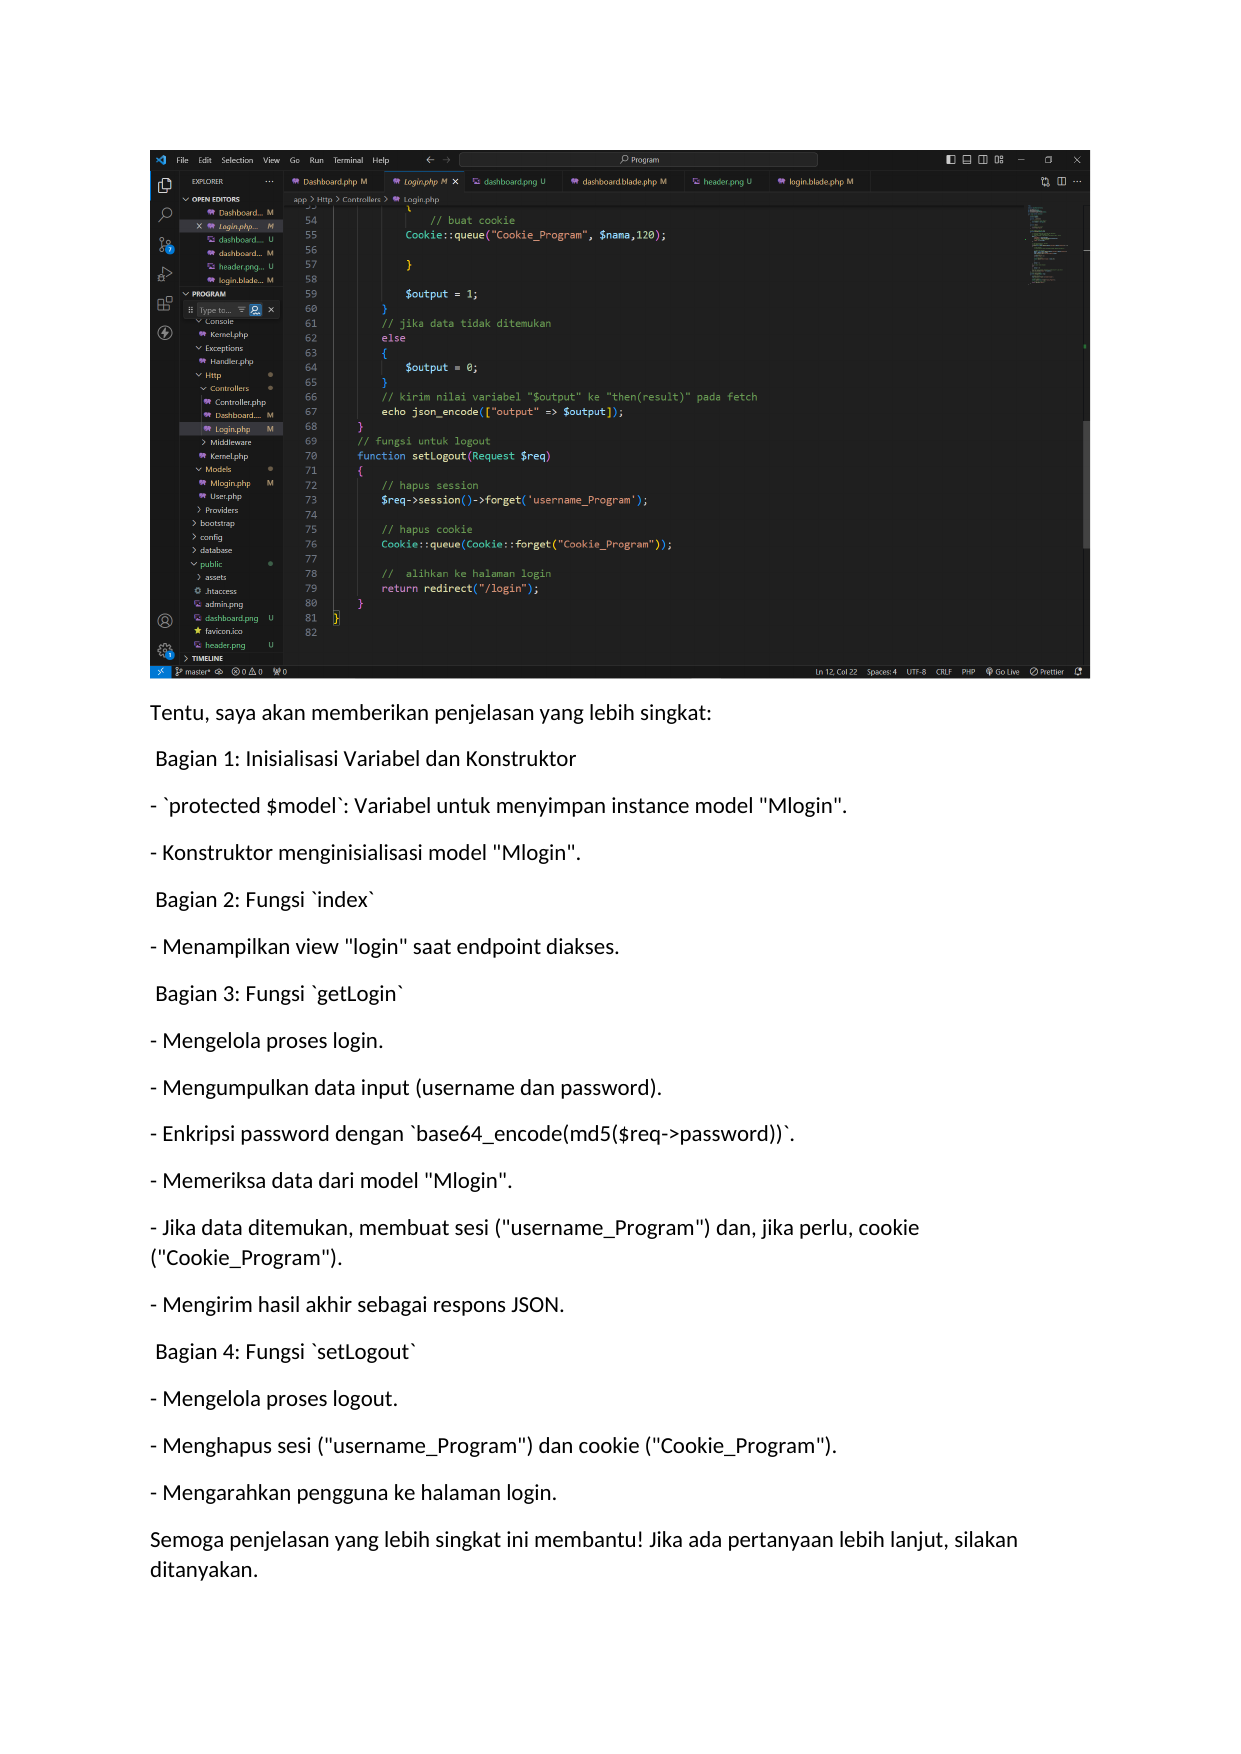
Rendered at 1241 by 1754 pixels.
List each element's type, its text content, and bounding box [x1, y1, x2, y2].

text - Jika data ditemukan, membuat sesi ("username_Program") dan, jika perlu, cookie ("Cookie_Program"). [150, 1213, 1090, 1272]
text - Mengumpulkan data input (username dan password). [150, 1073, 1090, 1101]
text - Mengelola proses logout. [150, 1384, 1090, 1412]
text Bagian 3: Fungsi `getLogin` [150, 979, 1090, 1007]
text - Mengarahkan pengguna ke halaman login. [150, 1478, 1090, 1506]
text Semoga penjelasan yang lebih singkat ini membantu! Jika ada pertanyaan lebih lanjut, silakan ditanyakan. [150, 1525, 1090, 1583]
text - Mengelola proses login. [150, 1026, 1090, 1054]
text - Mengirim hasil akhir sebagai respons JSON. [150, 1290, 1090, 1318]
text - Menghapus sesi ("username_Program") dan cookie ("Cookie_Program"). [150, 1431, 1090, 1459]
text Bagian 4: Fungsi `setLogout` [150, 1337, 1090, 1365]
text - Memeriksa data dari model "Mlogin". [150, 1166, 1090, 1194]
text Tentu, saya akan memberikan penjelasan yang lebih singkat: [150, 698, 1090, 726]
text Bagian 1: Inisialisasi Variabel dan Konstruktor [150, 744, 1090, 773]
text - Konstruktor menginisialisasi model "Mlogin". [150, 838, 1090, 866]
text Bagian 2: Fungsi `index` [150, 885, 1090, 913]
text - Menampilkan view "login" saat endpoint diakses. [150, 932, 1090, 960]
text - `protected $model`: Variabel untuk menyimpan instance model "Mlogin". [150, 791, 1090, 819]
text - Enkripsi password dengan `base64_encode(md5($req->password))`. [150, 1119, 1090, 1148]
picture [150, 150, 1091, 679]
